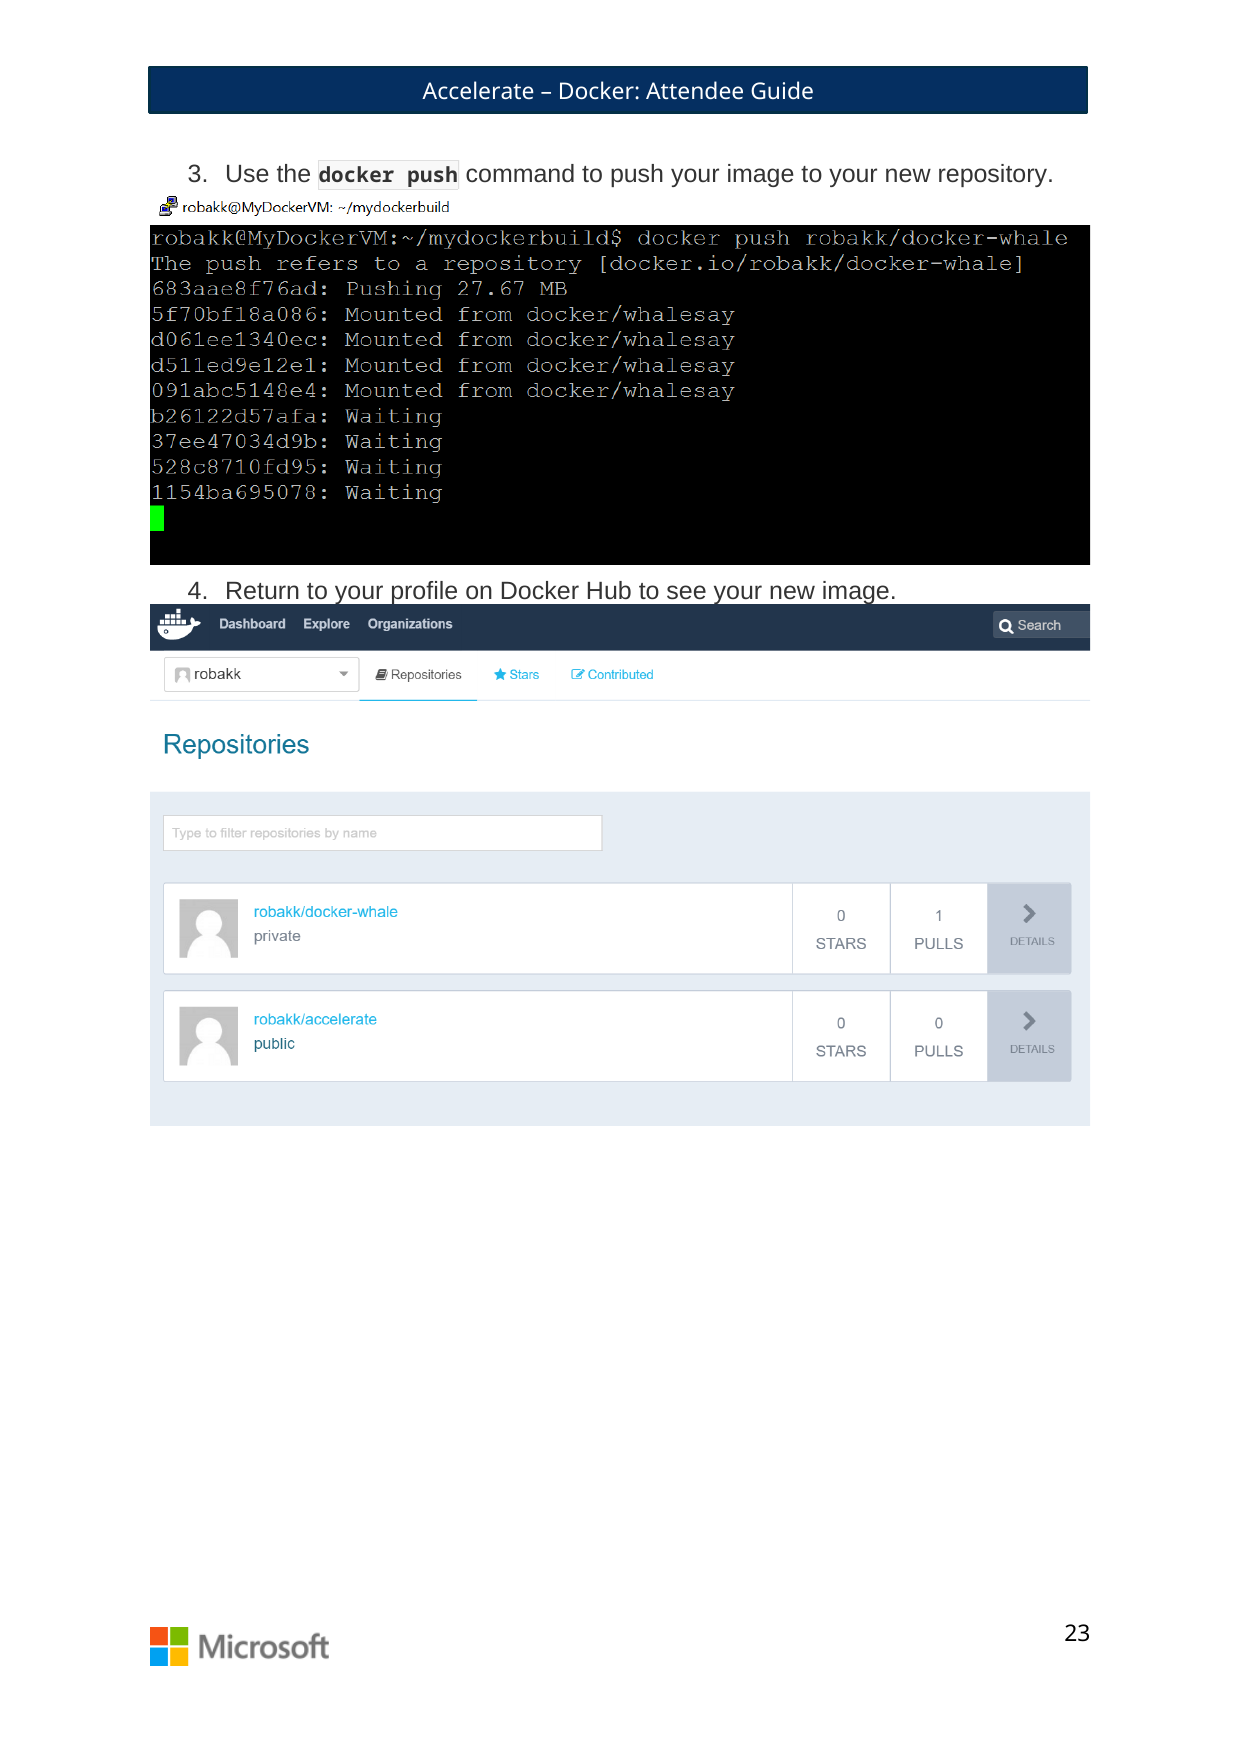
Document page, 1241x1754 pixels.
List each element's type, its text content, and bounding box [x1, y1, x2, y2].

picture [150, 1627, 330, 1666]
list Use the docker push command to push your image to your new repository. [187, 150, 1090, 190]
picture [150, 604, 1091, 1126]
list Return to your profile on Docker Hub to see your new image. [187, 565, 1090, 604]
picture [150, 190, 1091, 565]
